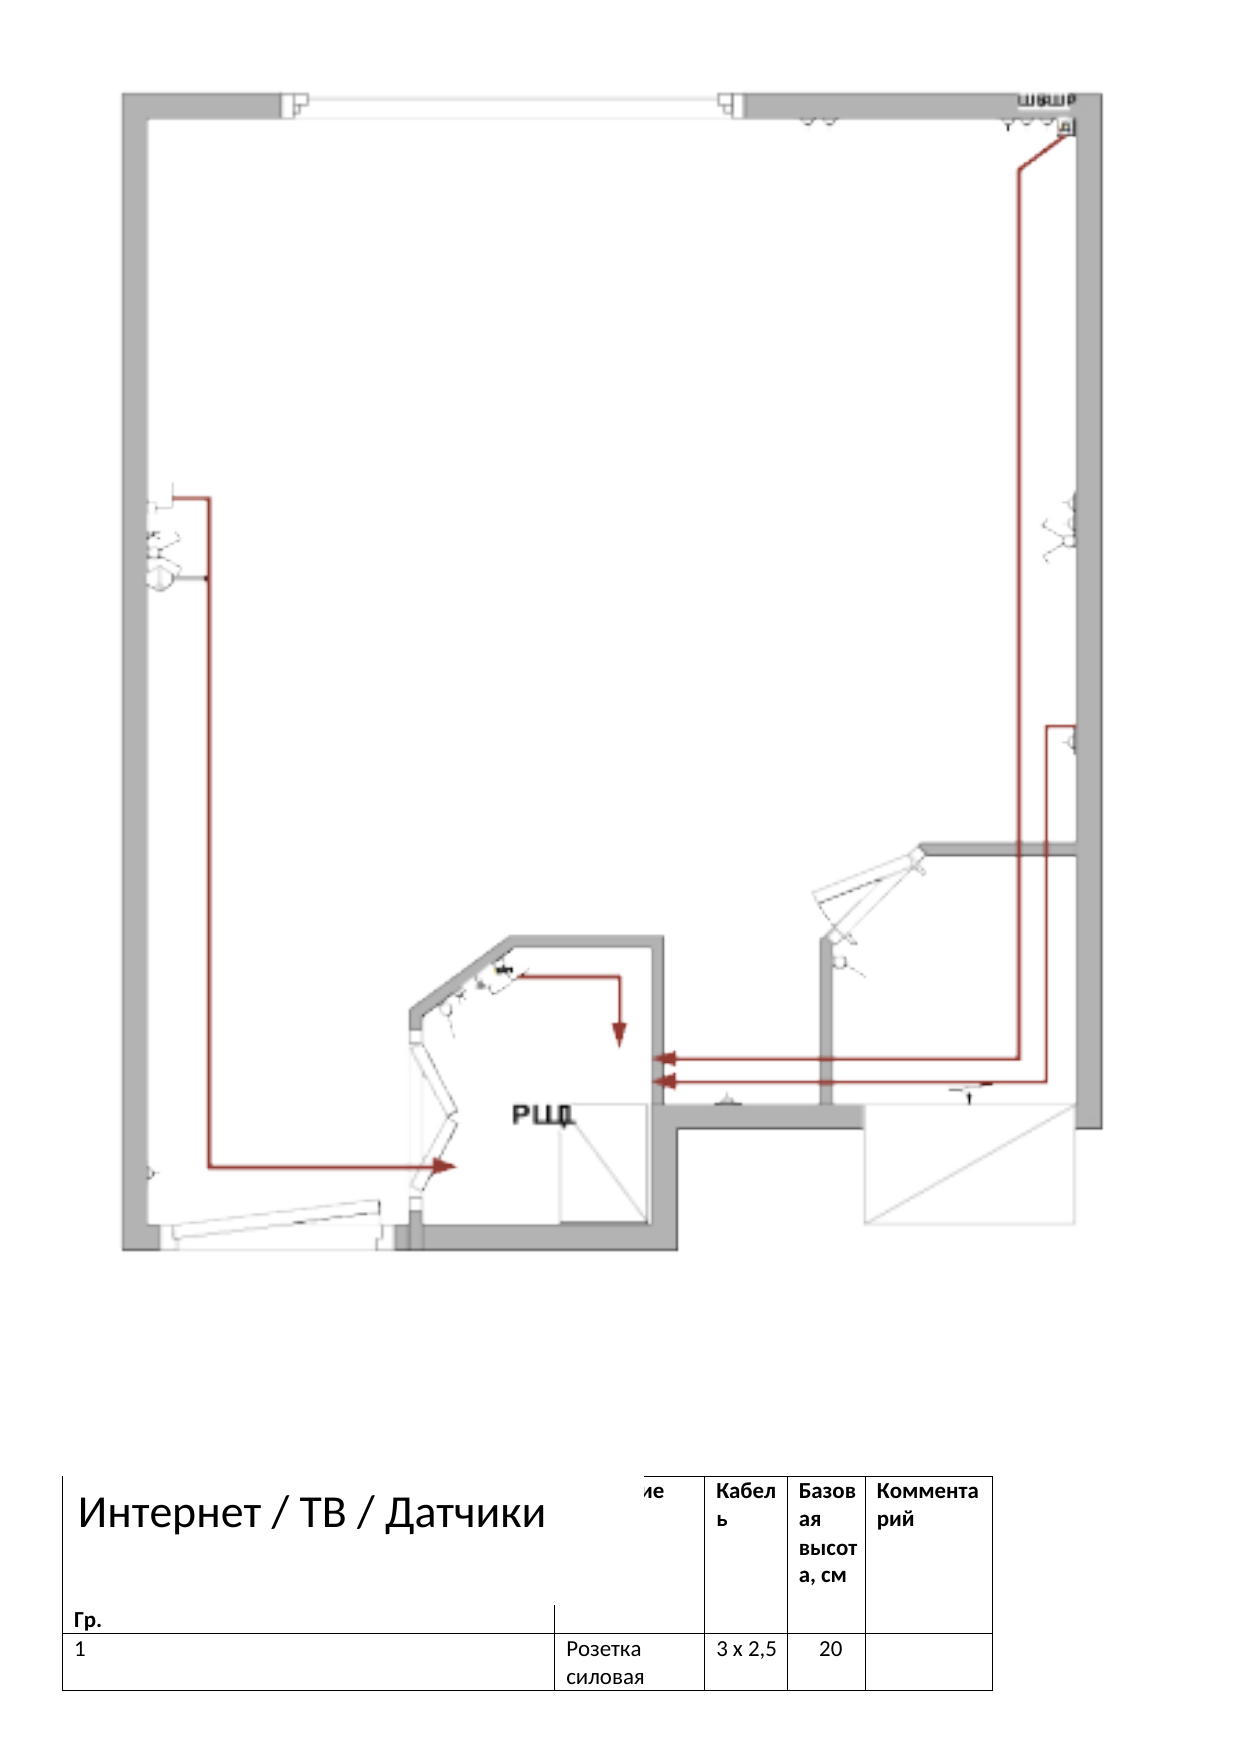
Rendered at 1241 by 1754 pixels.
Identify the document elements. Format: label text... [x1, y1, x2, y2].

table_header Описание [555, 1477, 704, 1633]
table_cell Розетка силовая [555, 1634, 704, 1690]
table_header Комментарий [866, 1477, 992, 1633]
table_header Базовая высота, см [788, 1477, 865, 1633]
table_header Гр. [63, 1605, 554, 1633]
table_cell 1 [63, 1634, 554, 1690]
table_cell [866, 1634, 992, 1690]
table_header Кабель [705, 1477, 787, 1633]
table_cell 20 [788, 1634, 865, 1690]
table_cell 3 х 2,5 [705, 1634, 787, 1690]
